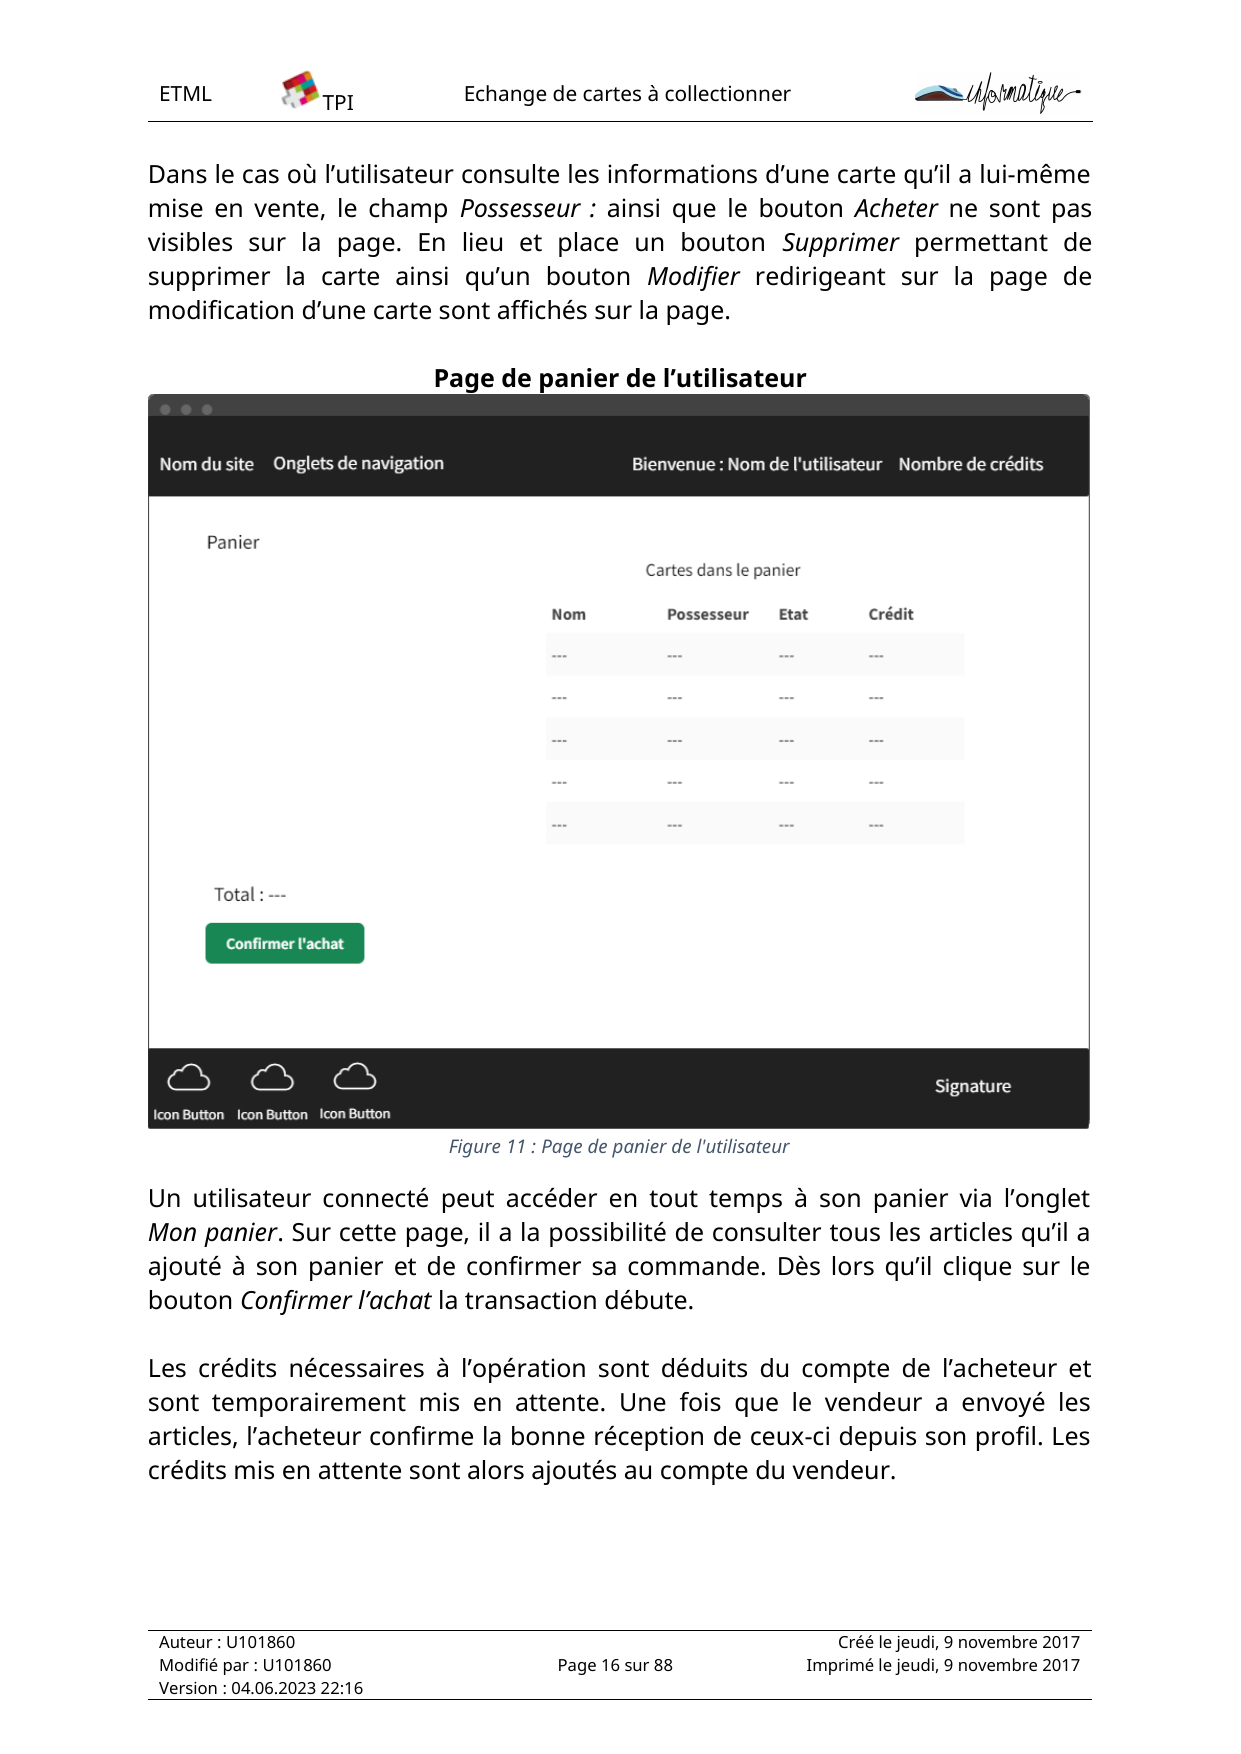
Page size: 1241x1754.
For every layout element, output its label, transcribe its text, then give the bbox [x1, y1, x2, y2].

picture [147, 394, 1093, 1134]
text Page de panier de l’utilisateur [148, 361, 1092, 394]
picture [276, 69, 323, 111]
text Les crédits nécessaires à l’opération sont déduits du compte de l’acheteur et sont temporairement mis en attente. Une fois que le vendeur a envoyé les articles, l’acheteur confirme la bonne réception de ceux-ci depuis son profil. Les crédits mis en attente sont alors ajoutés au compte du vendeur. [148, 1351, 1092, 1487]
text Dans le cas où l’utilisateur consulte les informations d’une carte qu’il a lui-même mise en vente, le champ Possesseur : ainsi que le bouton Acheter ne sont pas visibles sur la page. En lieu et place un bouton Supprimer permettant de supprimer la carte ainsi qu’un bouton Modifier redirigeant sur la page de modification d’une carte sont affichés sur la page. [148, 156, 1092, 327]
text Figure 11 : Page de panier de l'utilisateur [148, 1134, 1092, 1159]
text Un utilisateur connecté peut accéder en tout temps à son panier via l’onglet Mon panier. Sur cette page, il a la possibilité de consulter tous les articles qu’il a ajouté à son panier et de confirmer sa commande. Dès lors qu’il clique sur le bouton Confirmer l’achat la transaction débute. [148, 1180, 1092, 1316]
